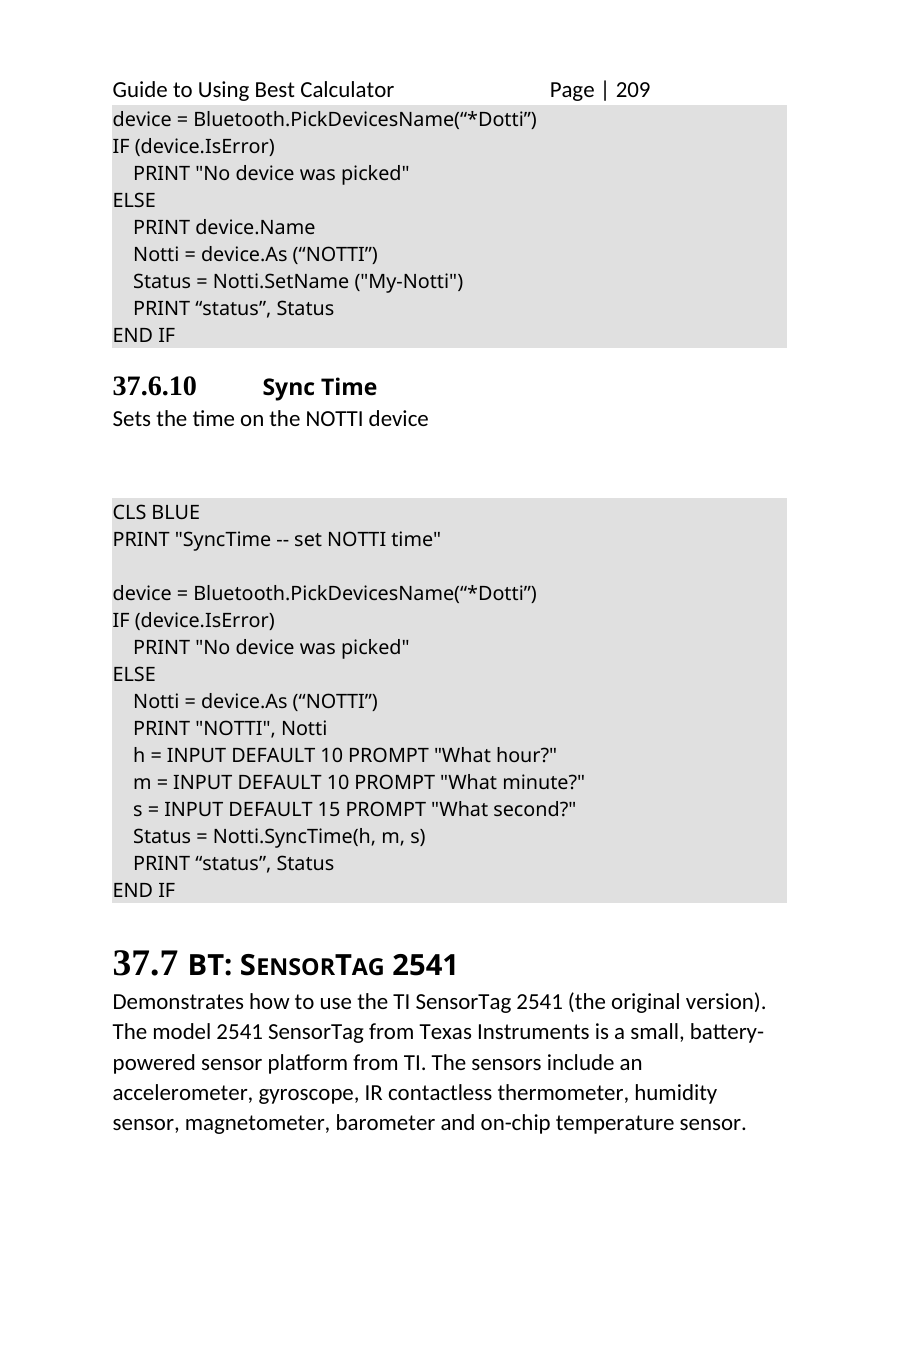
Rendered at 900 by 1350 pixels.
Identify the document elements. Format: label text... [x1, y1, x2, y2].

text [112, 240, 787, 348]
text IF (device.IsError) [112, 132, 787, 159]
text PRINT device.Name [112, 213, 787, 240]
text ELSE [112, 186, 787, 213]
text device = Bluetooth.PickDevicesName(“*Dotti”) [112, 105, 787, 132]
text PRINT "No device was picked" [112, 159, 787, 186]
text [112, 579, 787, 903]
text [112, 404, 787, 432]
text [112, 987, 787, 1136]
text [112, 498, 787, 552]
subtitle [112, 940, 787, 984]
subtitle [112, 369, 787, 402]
